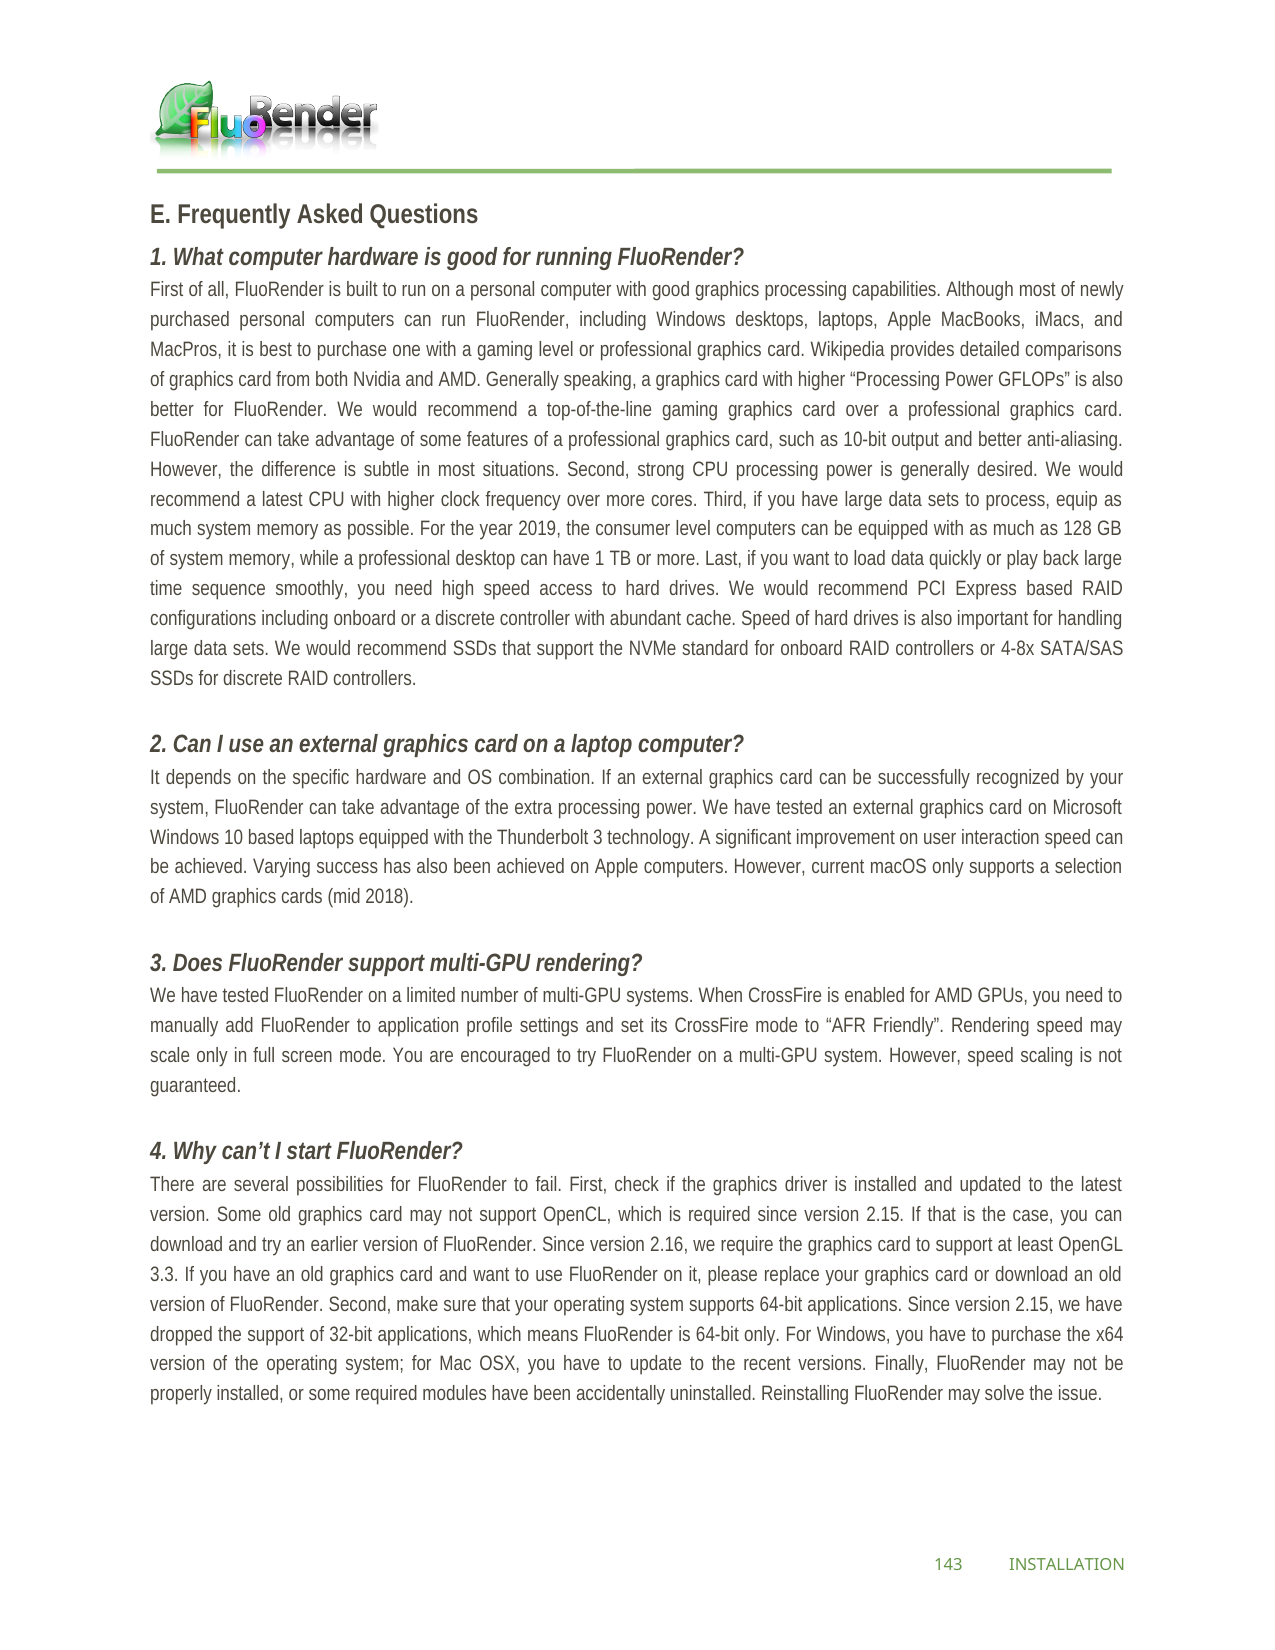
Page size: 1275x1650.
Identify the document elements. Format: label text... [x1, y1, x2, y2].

text It depends on the specific hardware and OS combination. If an external graphics card can be successfully recognized by your system, FluoRender can take advantage of the extra processing power. We have tested an external graphics card on Microsoft Windows 10 based laptops equipped with the Thunderbolt 3 technology. A significant improvement on user interaction speed can be achieved. Varying success has also been achieved on Apple computers. However, current macOS only supports a selection of AMD graphics cards (mid 2018). [150, 765, 1125, 908]
subtitle 2. Can I use an external graphics card on a laptop computer? [150, 729, 1125, 758]
subtitle 3. Does FluoRender support multi-GPU rendering? [150, 948, 1125, 976]
subtitle 4. Why can’t I start FluoRender? [150, 1136, 1125, 1165]
text First of all, FluoRender is built to run on a personal computer with good graphics processing capabilities. Although most of newly purchased personal computers can run FluoRender, including Windows desktops, laptops, Apple MacBooks, iMacs, and MacPros, it is best to purchase one with a gaming level or professional graphics card. Wikipedia provides detailed comparisons of graphics card from both Nvidia and AMD. Generally speaking, a graphics card with higher “Processing Power GFLOPs” is also better for FluoRender. We would recommend a top-of-the-line gaming graphics card over a professional graphics card. FluoRender can take advantage of some features of a professional graphics card, such as 10-bit output and better anti-aliasing. However, the difference is subtle in most situations. Second, strong CPU processing power is generally desired. We would recommend a latest CPU with higher clock frequency over more cores. Third, if you have large data sets to process, equip as much system memory as possible. For the year 2019, the consumer level computers can be equipped with as much as 128 GB of system memory, while a professional desktop can have 1 TB or more. Last, if you want to load data quickly or play back large time sequence smoothly, you need high speed access to hard drives. We would recommend PCI Express based RAID configurations including onboard or a discrete controller with abundant cache. Speed of hard drives is also important for handling large data sets. We would recommend SSDs that support the NVMe standard for onboard RAID controllers or 4-8x SATA/SAS SSDs for discrete RAID controllers. [150, 277, 1125, 690]
subtitle 1. What computer hardware is good for running FluoRender? [150, 241, 1125, 270]
text There are several possibilities for FluoRender to fail. First, check if the graphics driver is installed and updated to the latest version. Some old graphics card may not support OpenCL, which is required since version 2.15. If that is the case, you can download and try an earlier version of FluoRender. Since version 2.16, we require the graphics card to support at least OpenGL 3.3. If you have an old graphics card and want to use FluoRender on it, please replace your graphics card or download an old version of FluoRender. Second, make sure that your operating system supports 64-bit applications. Since version 2.15, we have dropped the support of 32-bit applications, which means FluoRender is 64-bit only. For Windows, you have to purchase the x64 version of the operating system; for Mac OSX, you have to update to the recent versions. Finally, FluoRender may not be properly installed, or some required modules have been accidentally uninstalled. Reinstalling FluoRender may solve the issue. [150, 1172, 1125, 1405]
text We have tested FluoRender on a limited number of multi-GPU systems. When CrossFire is enabled for AMD GPUs, you need to manually add FluoRender to application profile settings and set its CrossFire mode to “AFR Friendly”. Rendering speed may scale only in full screen mode. You are encouraged to try FluoRender on a multi-GPU system. However, speed scaling is not guaranteed. [150, 983, 1125, 1097]
picture [150, 75, 379, 162]
subtitle E. Frequently Asked Questions [150, 198, 1125, 229]
